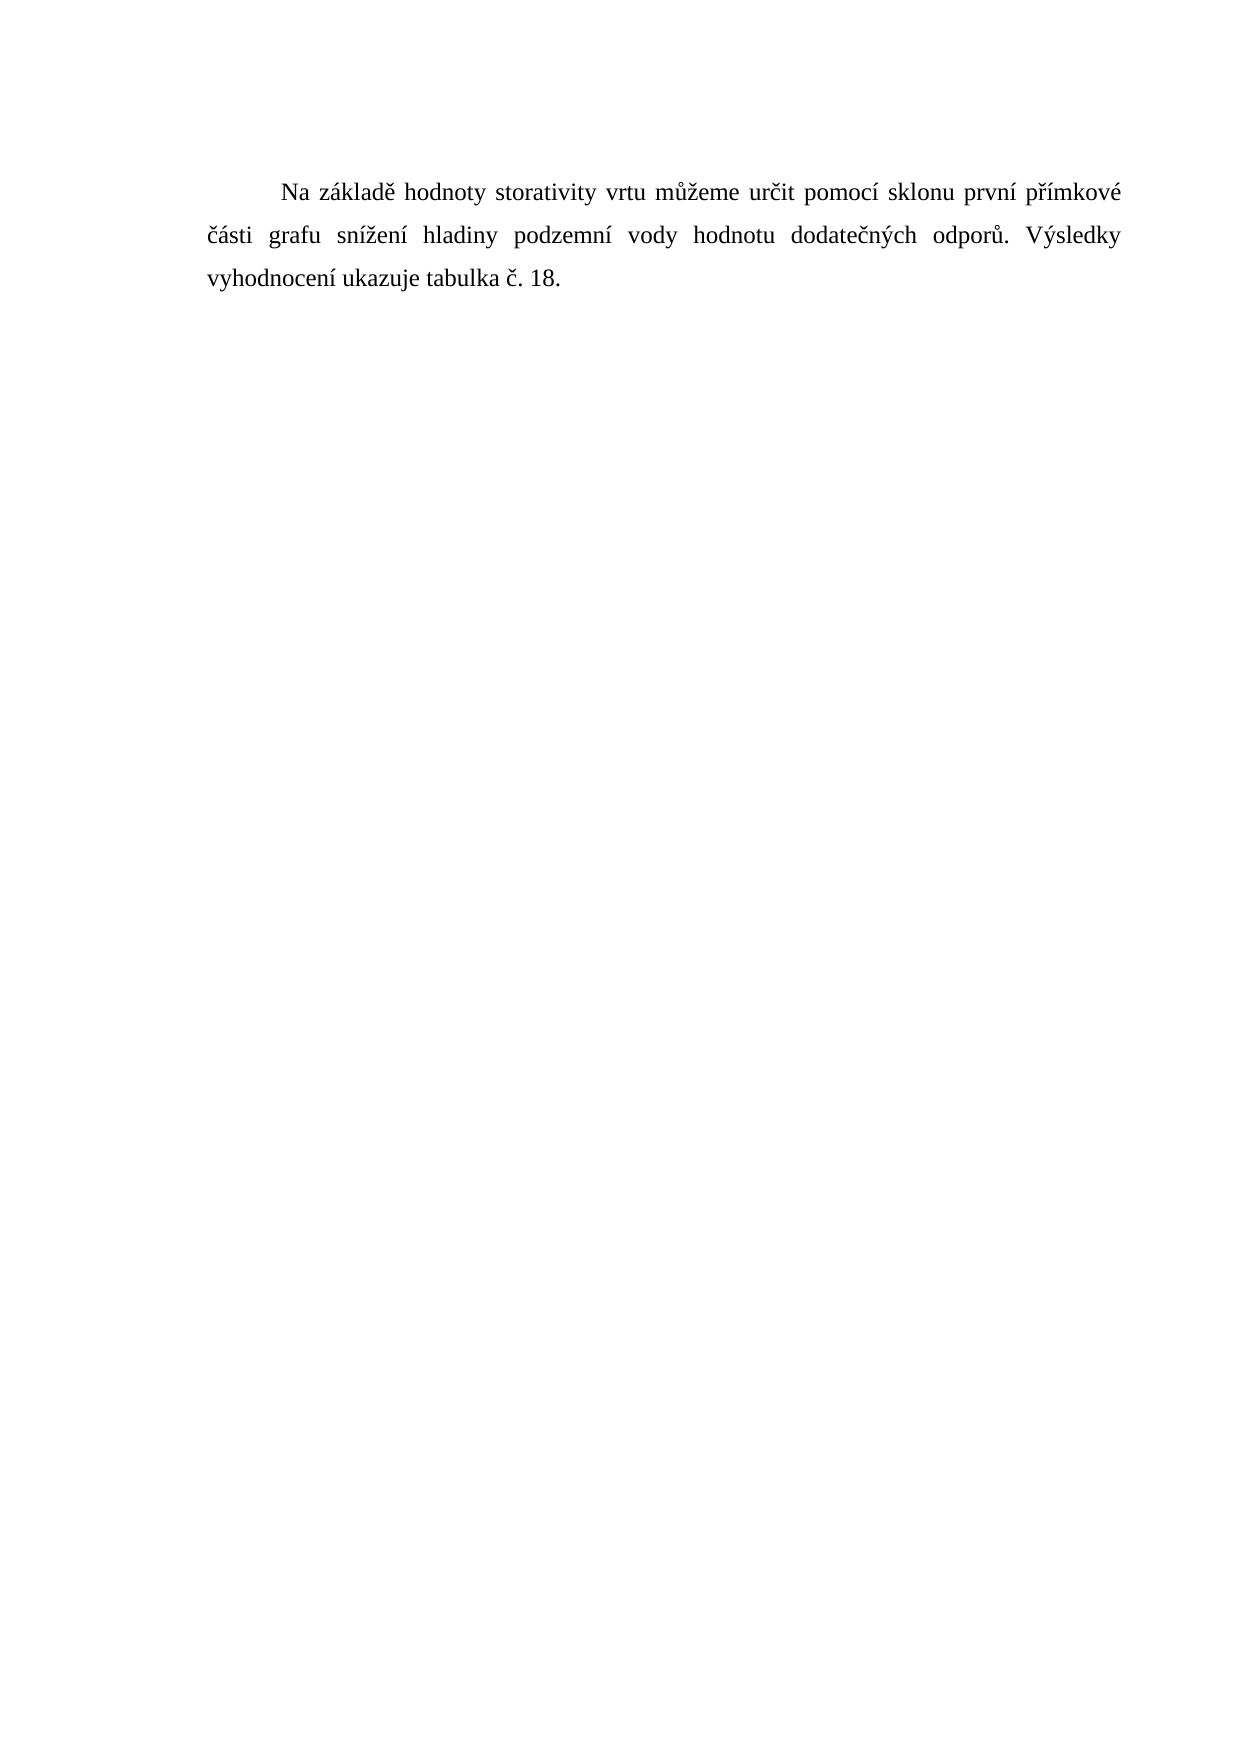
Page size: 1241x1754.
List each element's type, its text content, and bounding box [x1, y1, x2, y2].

text Na základě hodnoty storativity vrtu můžeme určit pomocí sklonu první přímkové části grafu snížení hladiny podzemní vody hodnotu dodatečných odporů. Výsledky vyhodnocení ukazuje tabulka č. 18. [207, 177, 1122, 292]
